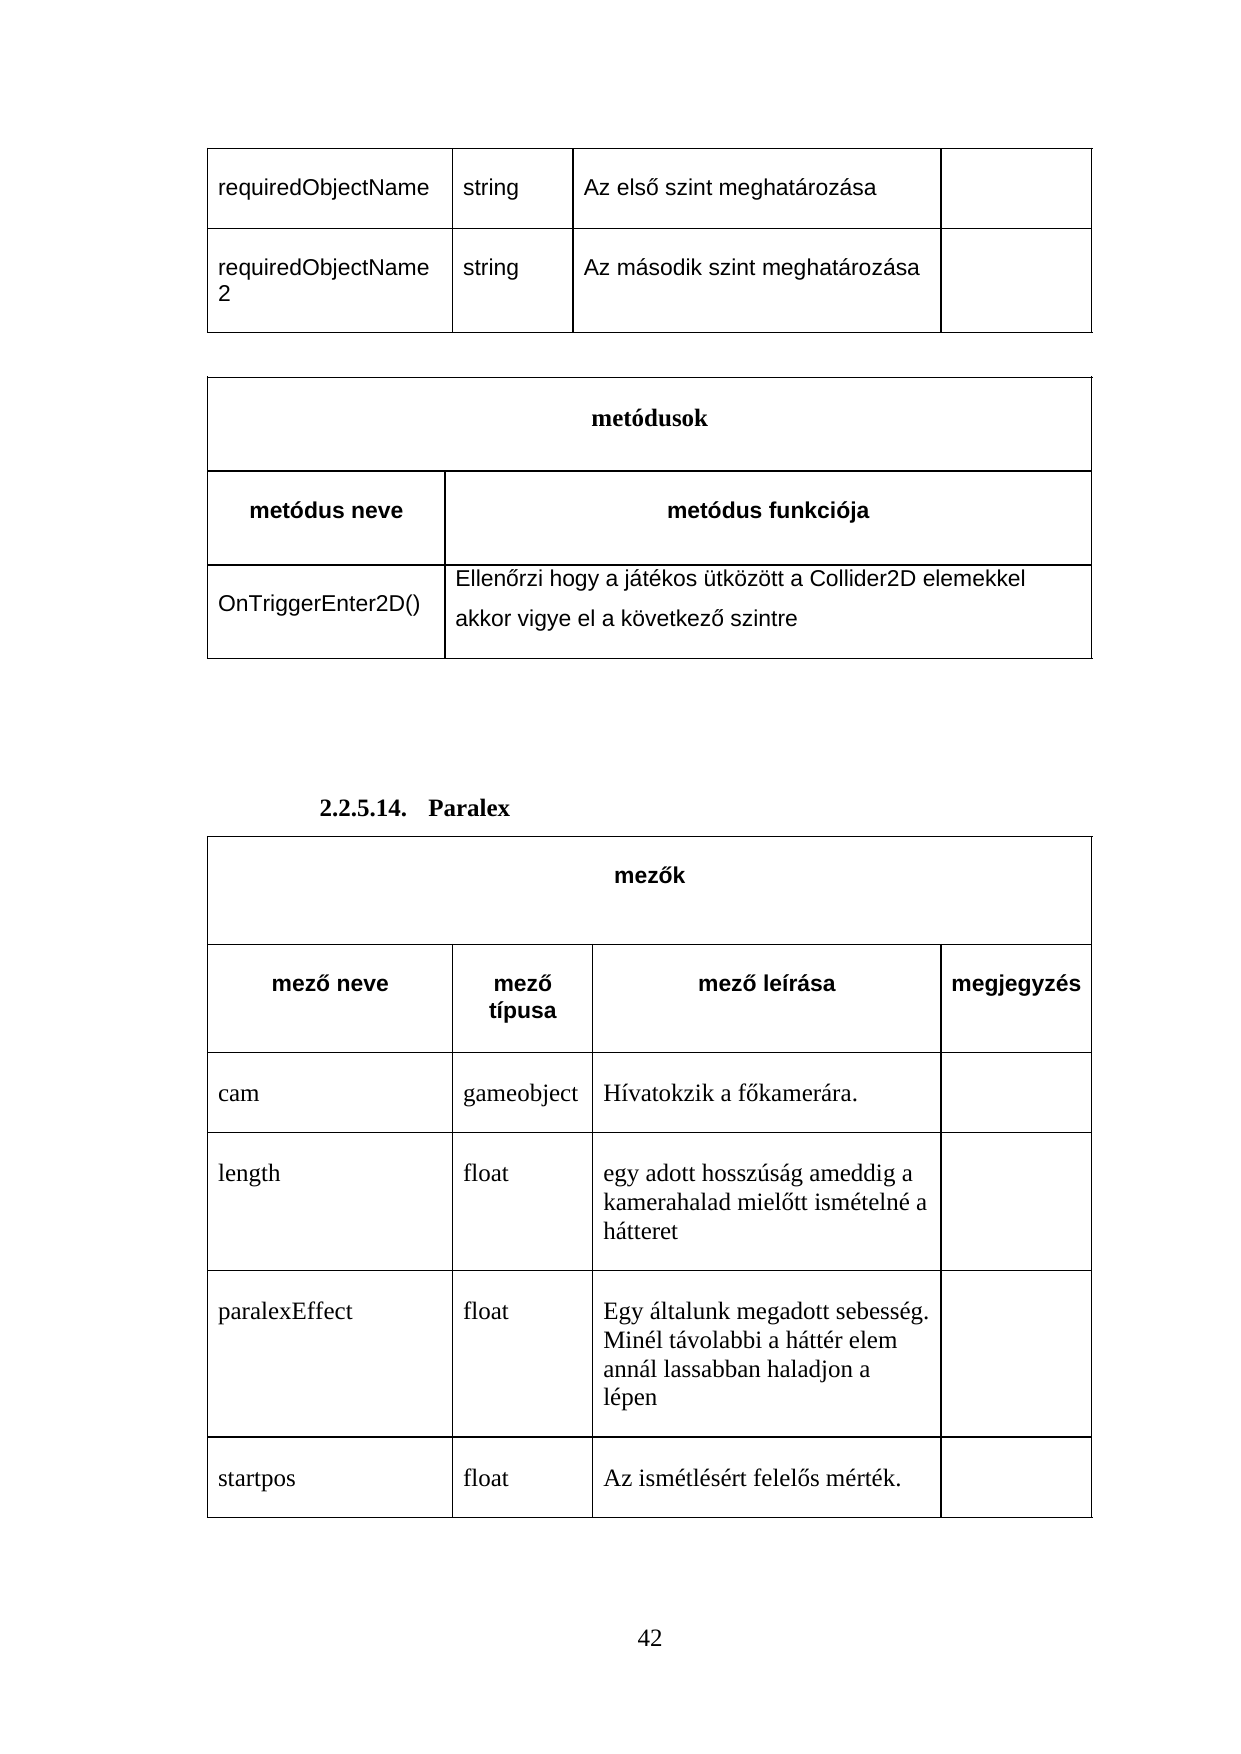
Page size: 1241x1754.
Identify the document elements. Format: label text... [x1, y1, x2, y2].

table_cell mező típusa [453, 945, 592, 1051]
table_cell [942, 1053, 1091, 1132]
table_cell Az második szint meghatározása [574, 229, 940, 332]
table_cell mező leírása [593, 945, 940, 1051]
table_cell requiredObjectName [208, 149, 452, 227]
table_header mezők [208, 837, 1091, 944]
table_cell Ellenőrzi hogy a játékos ütközött a Collider2D elemekkel akkor vigye el a következő szintre [446, 566, 1091, 658]
table_cell paralexEffect [208, 1271, 452, 1436]
table_cell requiredObjectName2 [208, 229, 452, 332]
table_cell Hívatokzik a főkamerára. [593, 1053, 940, 1132]
table_cell mező neve [208, 945, 452, 1051]
table_cell Egy általunk megadott sebesség. Minél távolabbi a háttér elem annál lassabban haladjon a lépen [593, 1271, 940, 1436]
table_cell cam [208, 1053, 452, 1132]
table_cell string [453, 229, 572, 332]
table_cell [942, 229, 1091, 332]
table_cell float [453, 1133, 592, 1269]
table_cell gameobject [453, 1053, 592, 1132]
table_cell startpos [208, 1438, 452, 1516]
table_cell string [453, 149, 572, 227]
subtitle Paralex [319, 793, 1092, 821]
table_cell Az ismétlésért felelős mérték. [593, 1438, 940, 1516]
table_header metódusok [208, 378, 1091, 470]
table_cell length [208, 1133, 452, 1269]
table_cell OnTriggerEnter2D() [208, 566, 444, 658]
table_cell [942, 149, 1091, 227]
table_cell Az első szint meghatározása [574, 149, 940, 227]
table_cell megjegyzés [942, 945, 1091, 1051]
table_cell [942, 1438, 1091, 1516]
table_cell metódus neve [208, 472, 444, 564]
table_cell egy adott hosszúság ameddig a kamerahalad mielőtt ismételné a hátteret [593, 1133, 940, 1269]
table_cell float [453, 1438, 592, 1516]
table_cell metódus funkciója [446, 472, 1091, 564]
table_cell [942, 1133, 1091, 1269]
table_cell float [453, 1271, 592, 1436]
table_cell [942, 1271, 1091, 1436]
